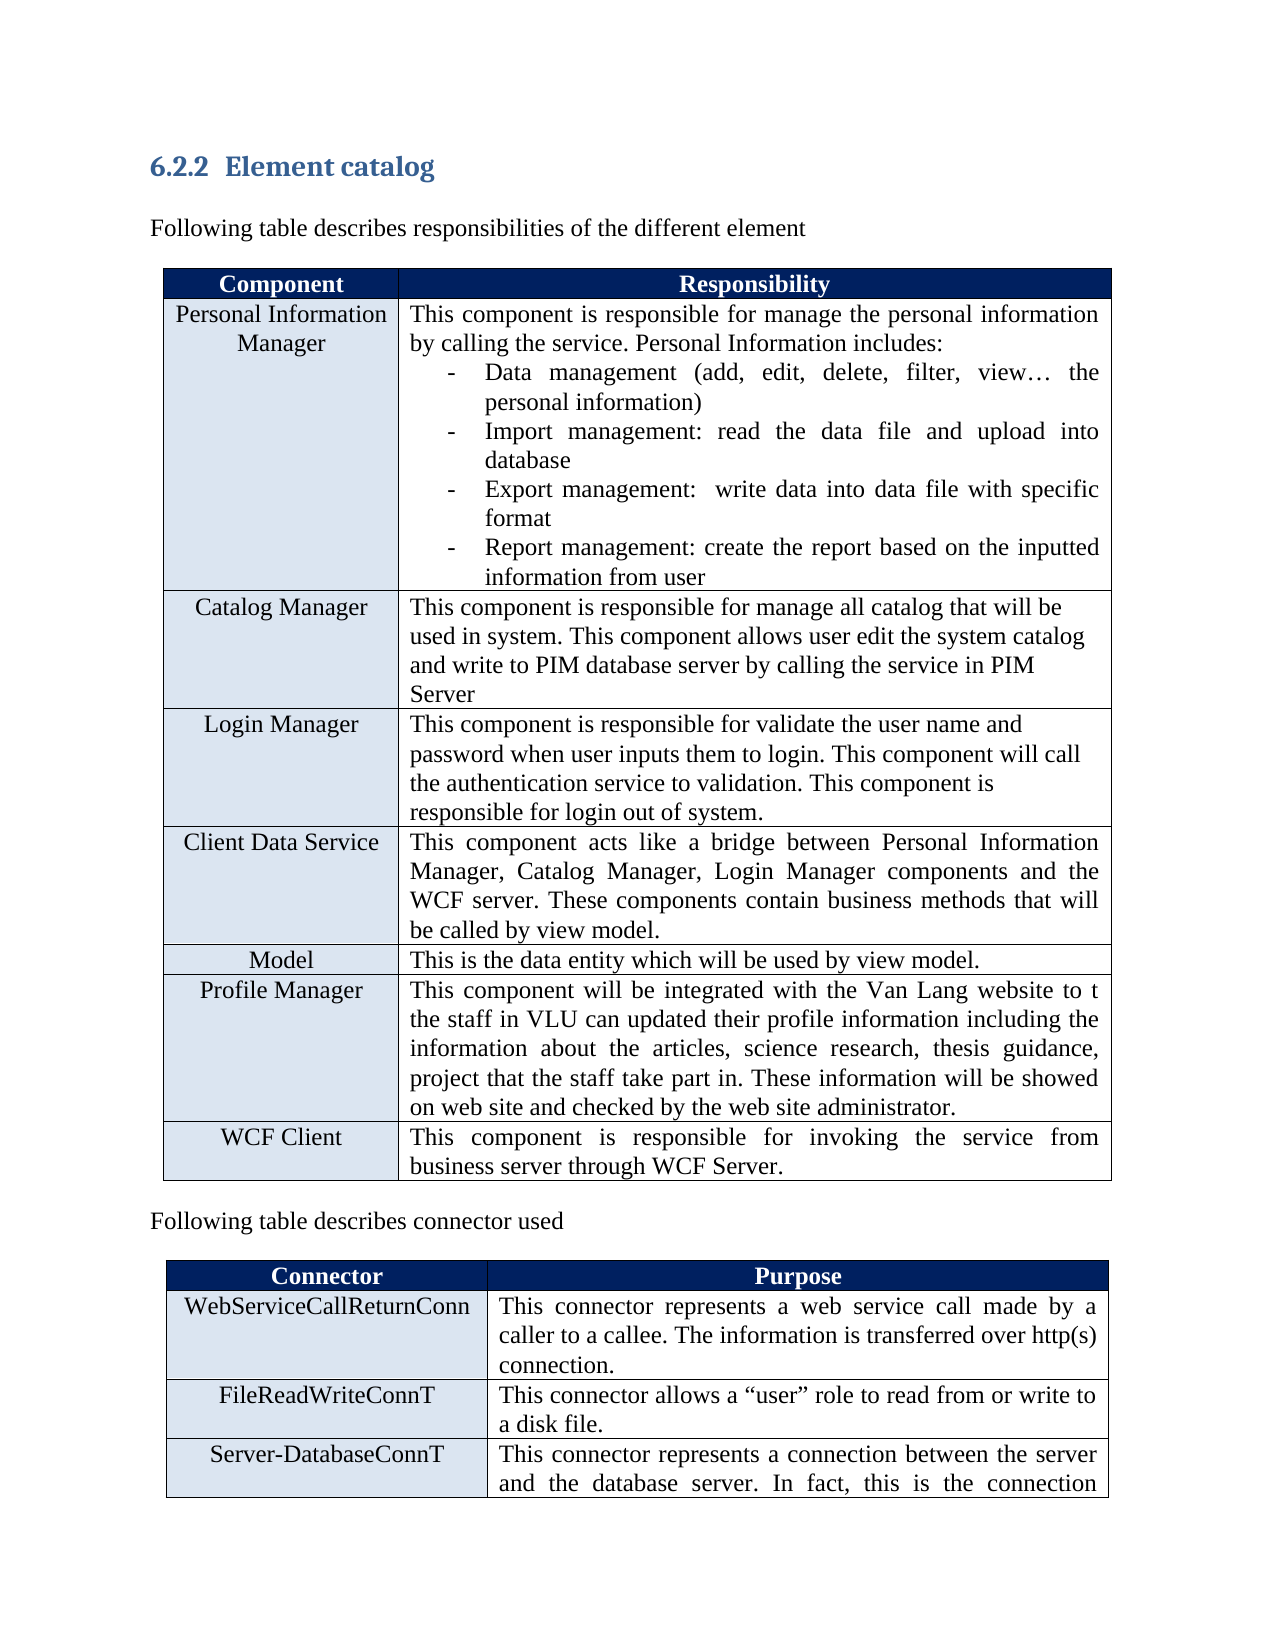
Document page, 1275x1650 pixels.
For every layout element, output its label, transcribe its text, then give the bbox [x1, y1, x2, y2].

table_cell Catalog Manager [164, 591, 398, 708]
table_header Connector [167, 1261, 487, 1290]
subtitle Element catalog [150, 150, 1125, 183]
table_cell Model [164, 945, 398, 974]
table_cell Login Manager [164, 709, 398, 826]
table_cell WebServiceCallReturnConn [167, 1291, 487, 1378]
text Following table describes responsibilities of the different element [150, 213, 1125, 242]
table_cell This component is responsible for invoking the service from business server through WCF Server. [399, 1122, 1111, 1180]
table_cell This component will be integrated with the Van Lang website to t the staff in VLU can updated their profile information including the information about the articles, science research, thesis guidance, project that the staff take part in. These information will be showed on web site and checked by the web site administrator. [399, 975, 1111, 1121]
table_cell Personal Information Manager [164, 299, 398, 590]
table_cell FileReadWriteConnT [167, 1380, 487, 1438]
table_header Purpose [488, 1261, 1108, 1290]
table_cell This connector represents a web service call made by a caller to a callee. The information is transferred over http(s) connection. [488, 1291, 1108, 1378]
table_header Responsibility [399, 269, 1111, 298]
text Following table describes connector used [150, 1206, 1125, 1235]
table_cell This component is responsible for validate the user name and password when user inputs them to login. This component will call the authentication service to validation. This component is responsible for login out of system. [399, 709, 1111, 826]
table_header Component [164, 269, 398, 298]
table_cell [167, 1439, 487, 1497]
table_cell This connector allows a “user” role to read from or write to a disk file. [488, 1380, 1108, 1438]
table_cell This component is responsible for manage the personal information by calling the service. Personal Information includes: Data management (add, edit, delete, filter, view… the personal information) Import management: read the data file and upload into database Export management: write data into data file with specific format Report management: create the report based on the inputted information from user [399, 299, 1111, 590]
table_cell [488, 1439, 1108, 1497]
table_cell This component acts like a bridge between Personal Information Manager, Catalog Manager, Login Manager components and the WCF server. These components contain business methods that will be called by view model. [399, 827, 1111, 943]
table_cell Client Data Service [164, 827, 398, 943]
table_cell Profile Manager [164, 975, 398, 1121]
table_cell This component is responsible for manage all catalog that will be used in system. This component allows user edit the system catalog and write to PIM database server by calling the service in PIM Server [399, 591, 1111, 708]
table_cell This is the data entity which will be used by view model. [399, 945, 1111, 974]
table_cell WCF Client [164, 1122, 398, 1180]
